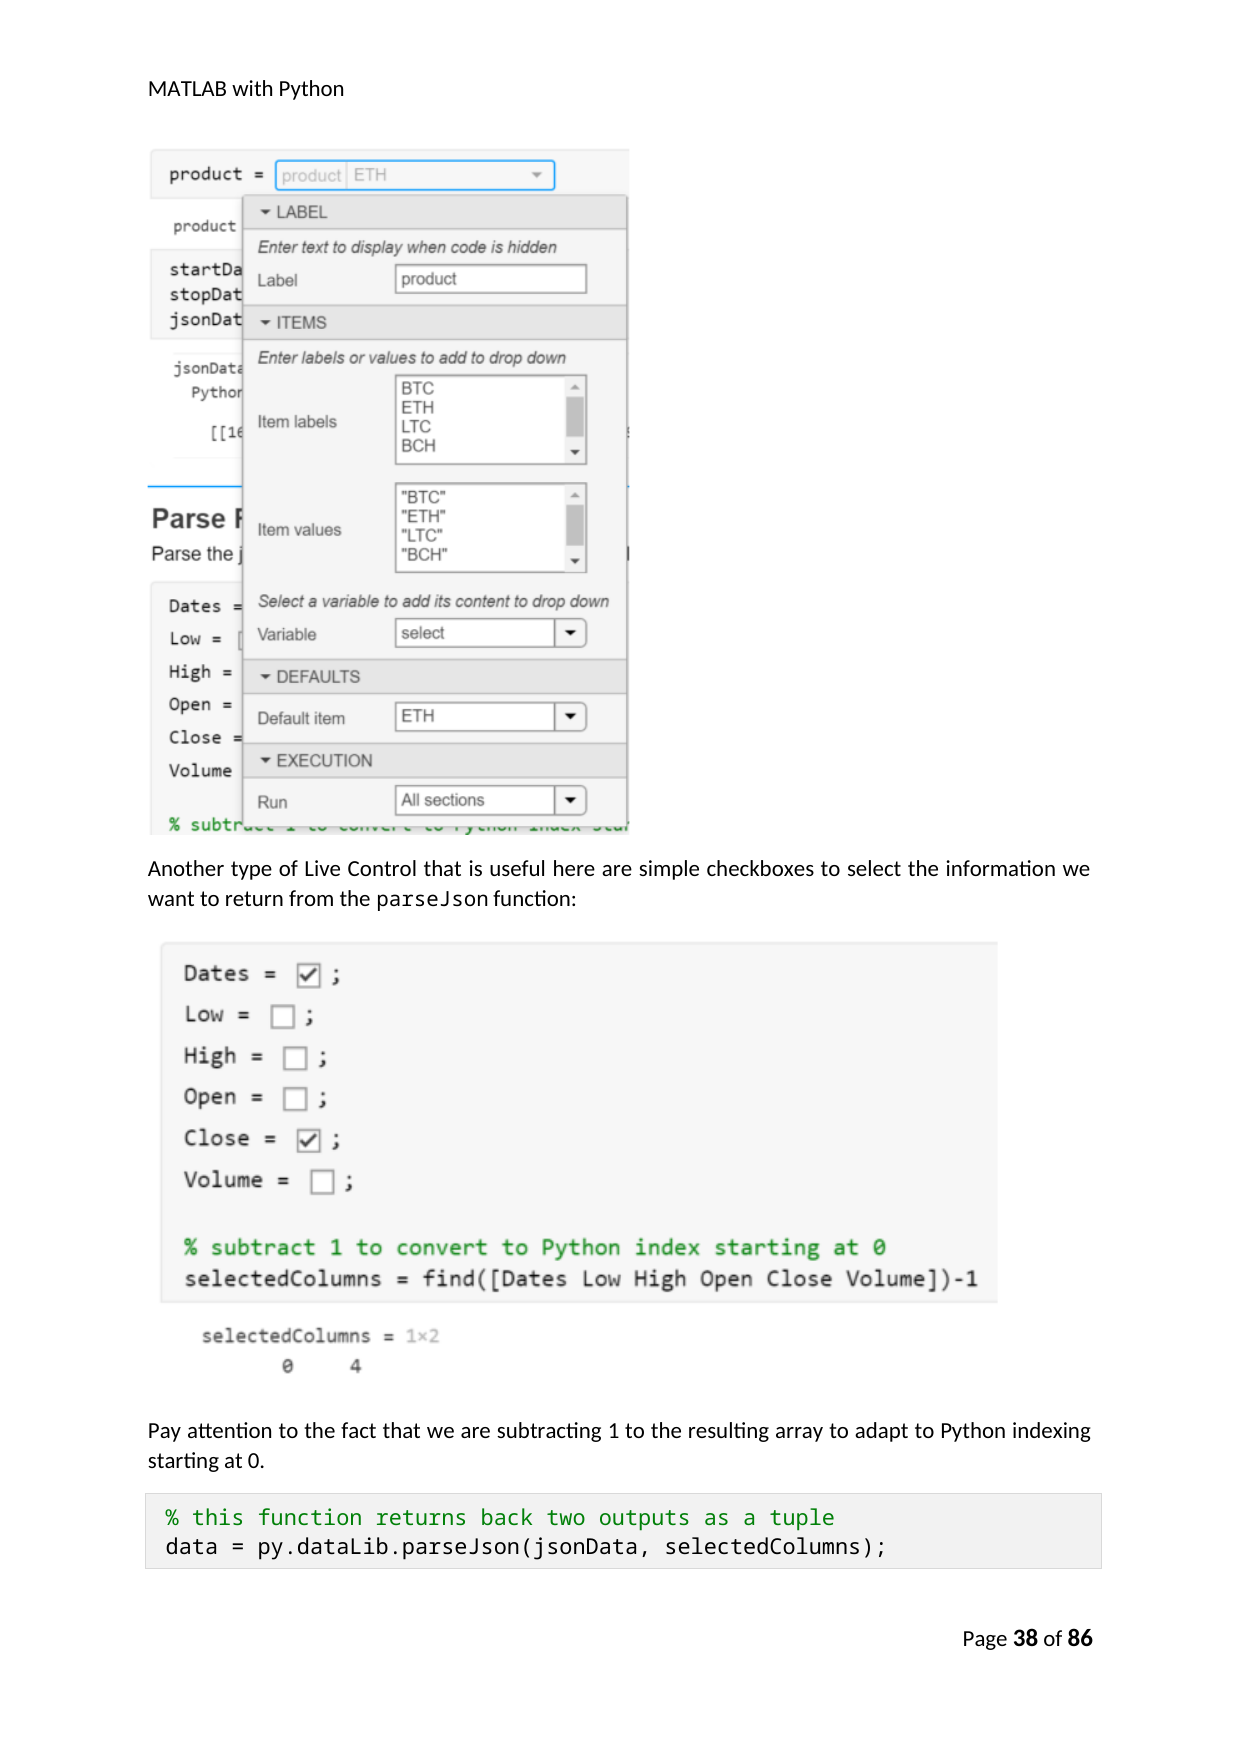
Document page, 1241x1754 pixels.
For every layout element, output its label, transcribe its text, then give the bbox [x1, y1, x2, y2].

picture [147, 147, 630, 835]
text Pay attention to the fact that we are subtracting 1 to the resulting array to adapt to Python indexing starting at 0. [148, 1416, 1093, 1474]
picture [147, 931, 998, 1397]
text Another type of Live Control that is useful here are simple checkboxes to select the information we want to return from the parseJson function: [148, 854, 1093, 912]
text data = py.dataLib.parseJson(jsonData, selectedColumns); [146, 1522, 1101, 1568]
text % this function returns back two outputs as a tuple [146, 1494, 1101, 1522]
